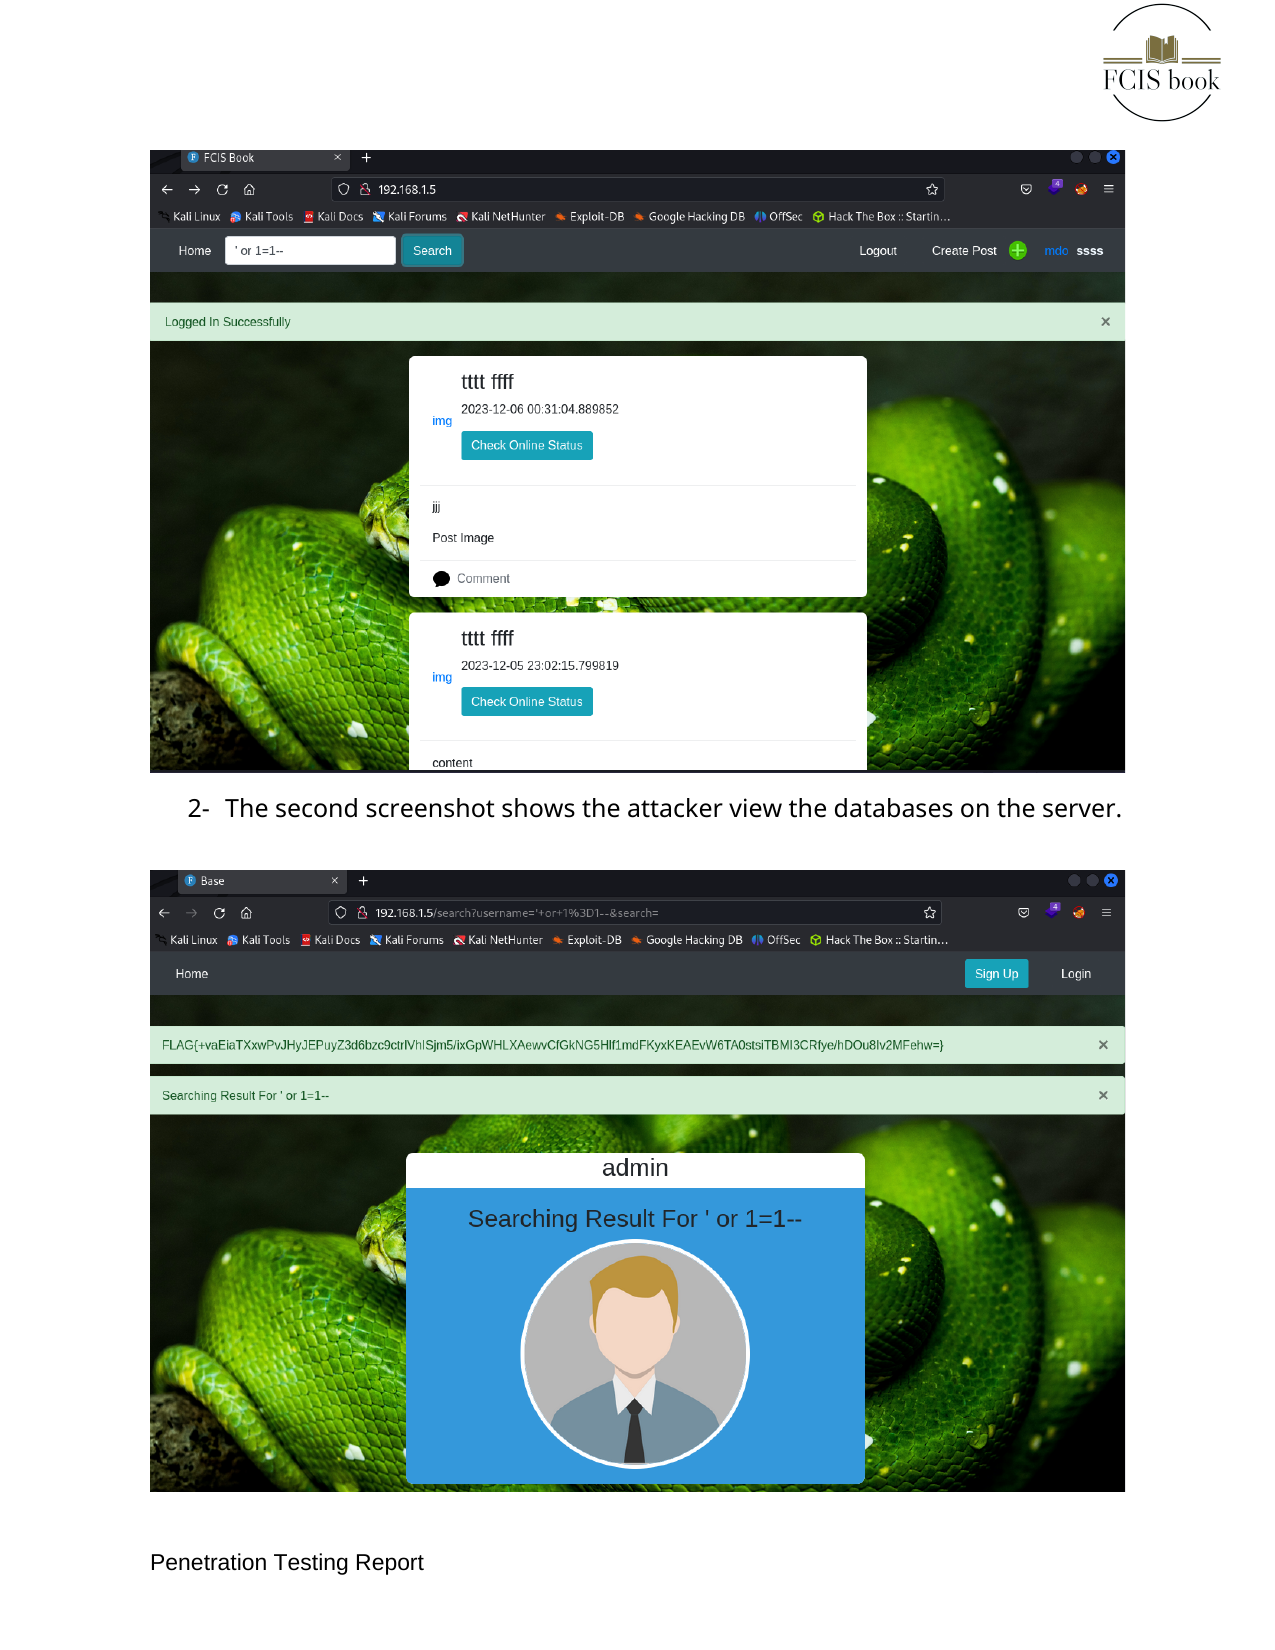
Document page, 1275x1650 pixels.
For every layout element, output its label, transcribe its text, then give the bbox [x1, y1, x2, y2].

list The second screenshot shows the attacker view the databases on the server. [187, 791, 1125, 825]
picture [1067, 3, 1257, 122]
picture [150, 150, 1125, 773]
picture [150, 870, 1125, 1492]
